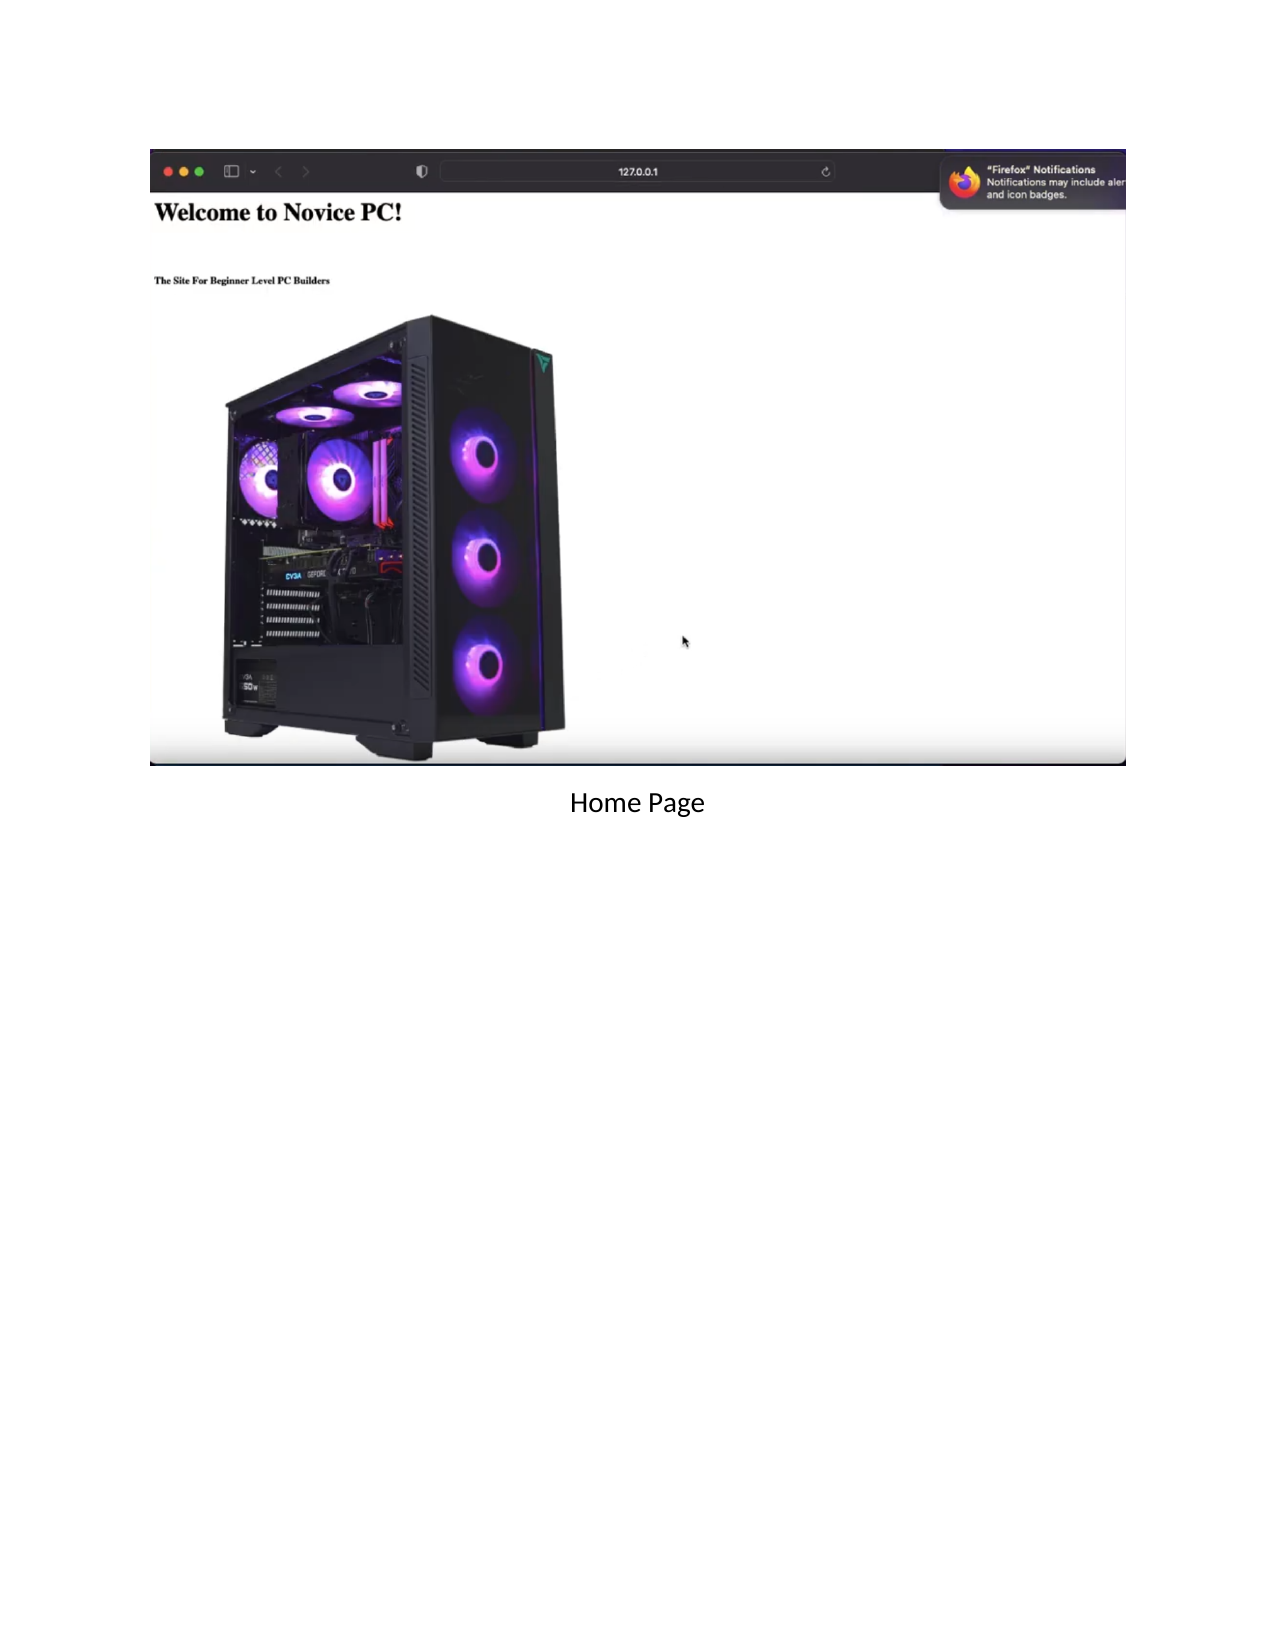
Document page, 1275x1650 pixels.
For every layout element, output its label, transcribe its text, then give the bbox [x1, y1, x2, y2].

text Home Page [150, 784, 1125, 820]
picture [150, 149, 1126, 766]
